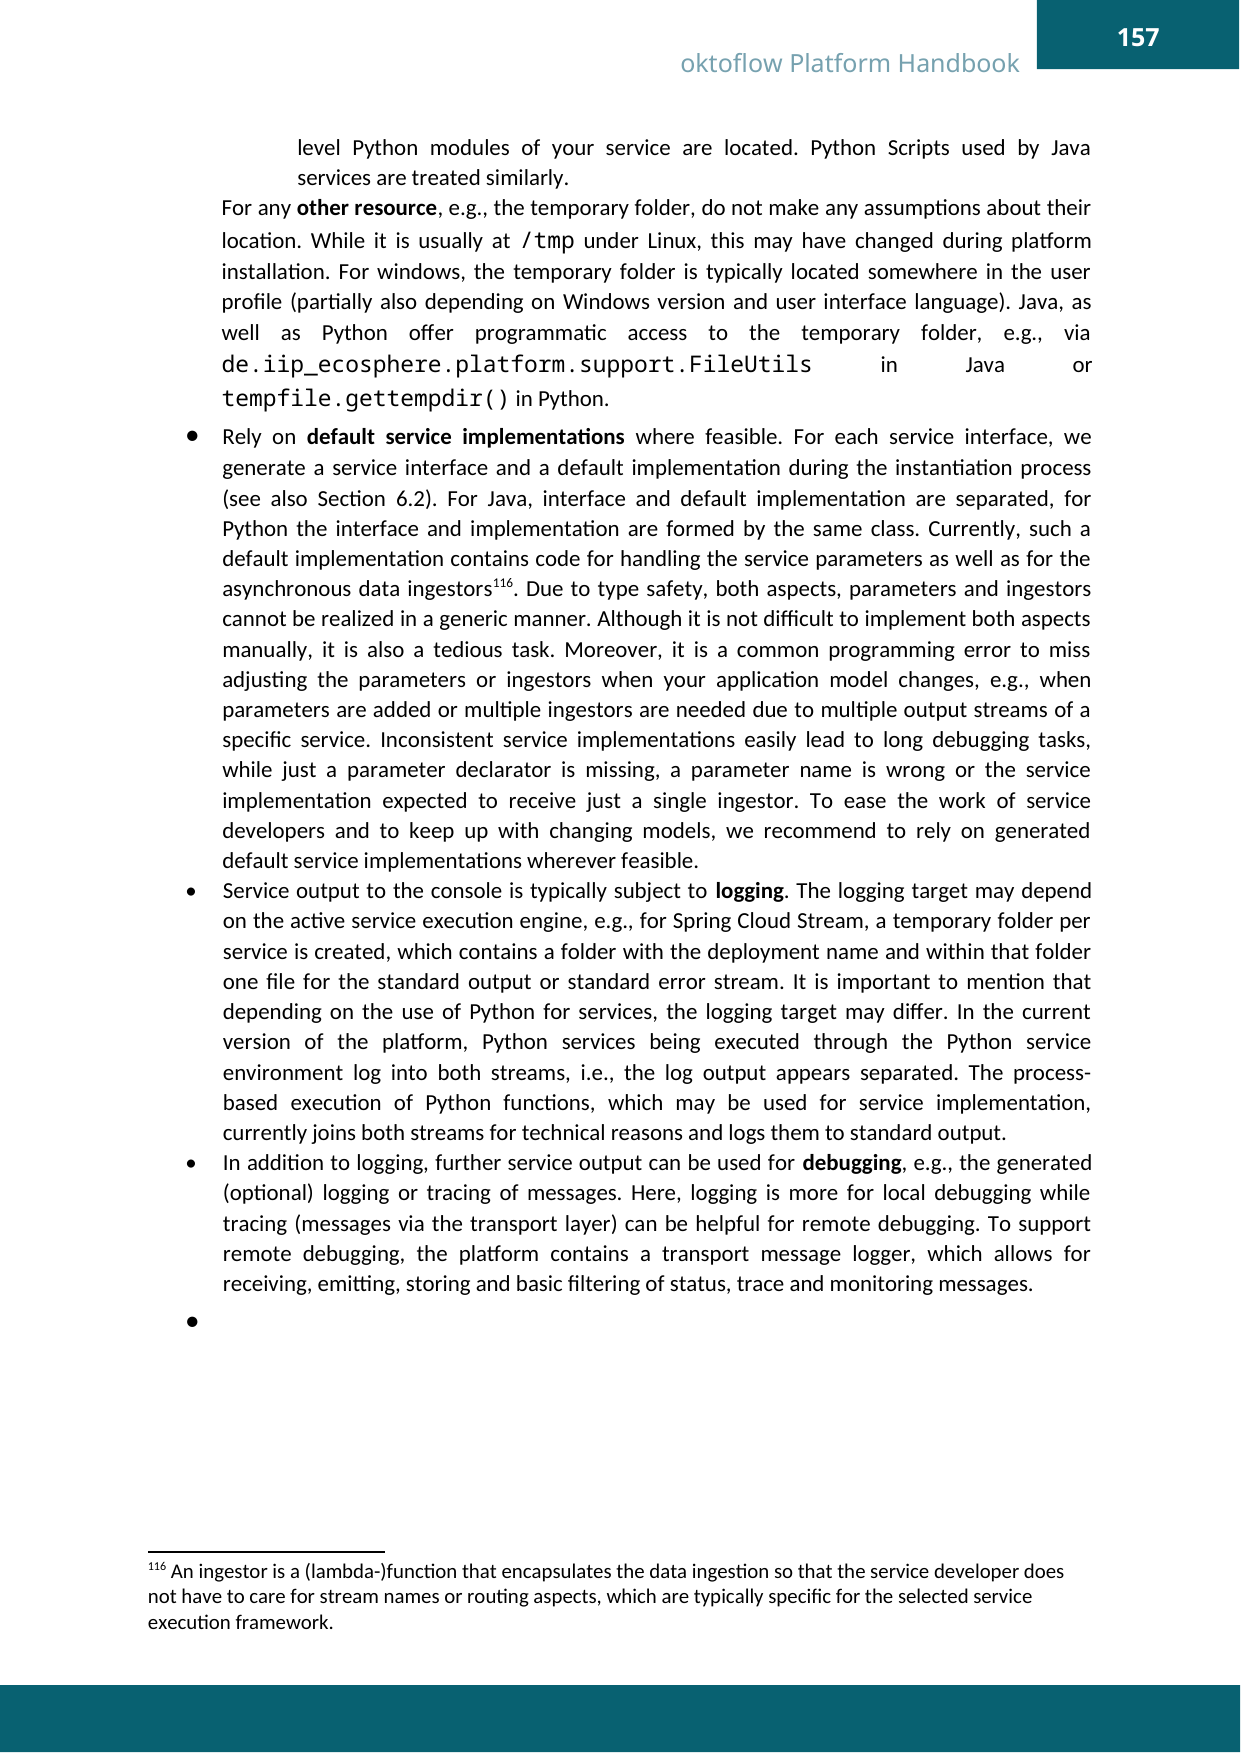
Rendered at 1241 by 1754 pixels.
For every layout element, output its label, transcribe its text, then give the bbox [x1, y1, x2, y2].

list In addition to logging, further service output can be used for debugging, e.g., the generated (optional) logging or tracing of messages. Here, logging is more for local debugging while tracing (messages via the transport layer) can be helpful for remote debugging. To support remote debugging, the platform contains a transport message logger, which allows for receiving, emitting, storing and basic filtering of status, trace and monitoring messages. [185, 1148, 1093, 1297]
list Rely on default service implementations where feasible. For each service interface, we generate a service interface and a default implementation during the instantiation process (see also Section 6.2). For Java, interface and default implementation are separated, for Python the interface and implementation are formed by the same class. Currently, such a default implementation contains code for handling the service parameters as well as for the asynchronous data ingestors. Due to type safety, both aspects, parameters and ingestors cannot be realized in a generic manner. Although it is not difficult to implement both aspects manually, it is also a tedious task. Moreover, it is a common programming error to miss adjusting the parameters or ingestors when your application model changes, e.g., when parameters are added or multiple ingestors are needed due to multiple output streams of a specific service. Inconsistent service implementations easily lead to long debugging tasks, while just a parameter declarator is missing, a parameter name is wrong or the service implementation expected to receive just a single ingestor. To ease the work of service developers and to keep up with changing models, we recommend to rely on generated default service implementations wherever feasible. [185, 416, 1093, 874]
text For any other resource, e.g., the temporary folder, do not make any assumptions about their location. While it is usually at /tmp under Linux, this may have changed during platform installation. For windows, the temporary folder is typically located somewhere in the user profile (partially also depending on Windows version and user interface language). Java, as well as Python offer programmatic access to the temporary folder, e.g., via de.iip_ecosphere.platform.support.FileUtils in Java or tempfile.gettempdir() in Python. [221, 193, 1093, 413]
list Service output to the console is typically subject to logging. The logging target may depend on the active service execution engine, e.g., for Spring Cloud Stream, a temporary folder per service is created, which contains a folder with the deployment name and within that folder one file for the standard output or standard error stream. It is important to mention that depending on the use of Python for services, the logging target may differ. In the current version of the platform, Python services being executed through the Python service environment log into both streams, i.e., the log output appears separated. The process-based execution of Python functions, which may be used for service implementation, currently joins both streams for technical reasons and logs them to standard output. [185, 876, 1093, 1146]
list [260, 133, 1093, 191]
